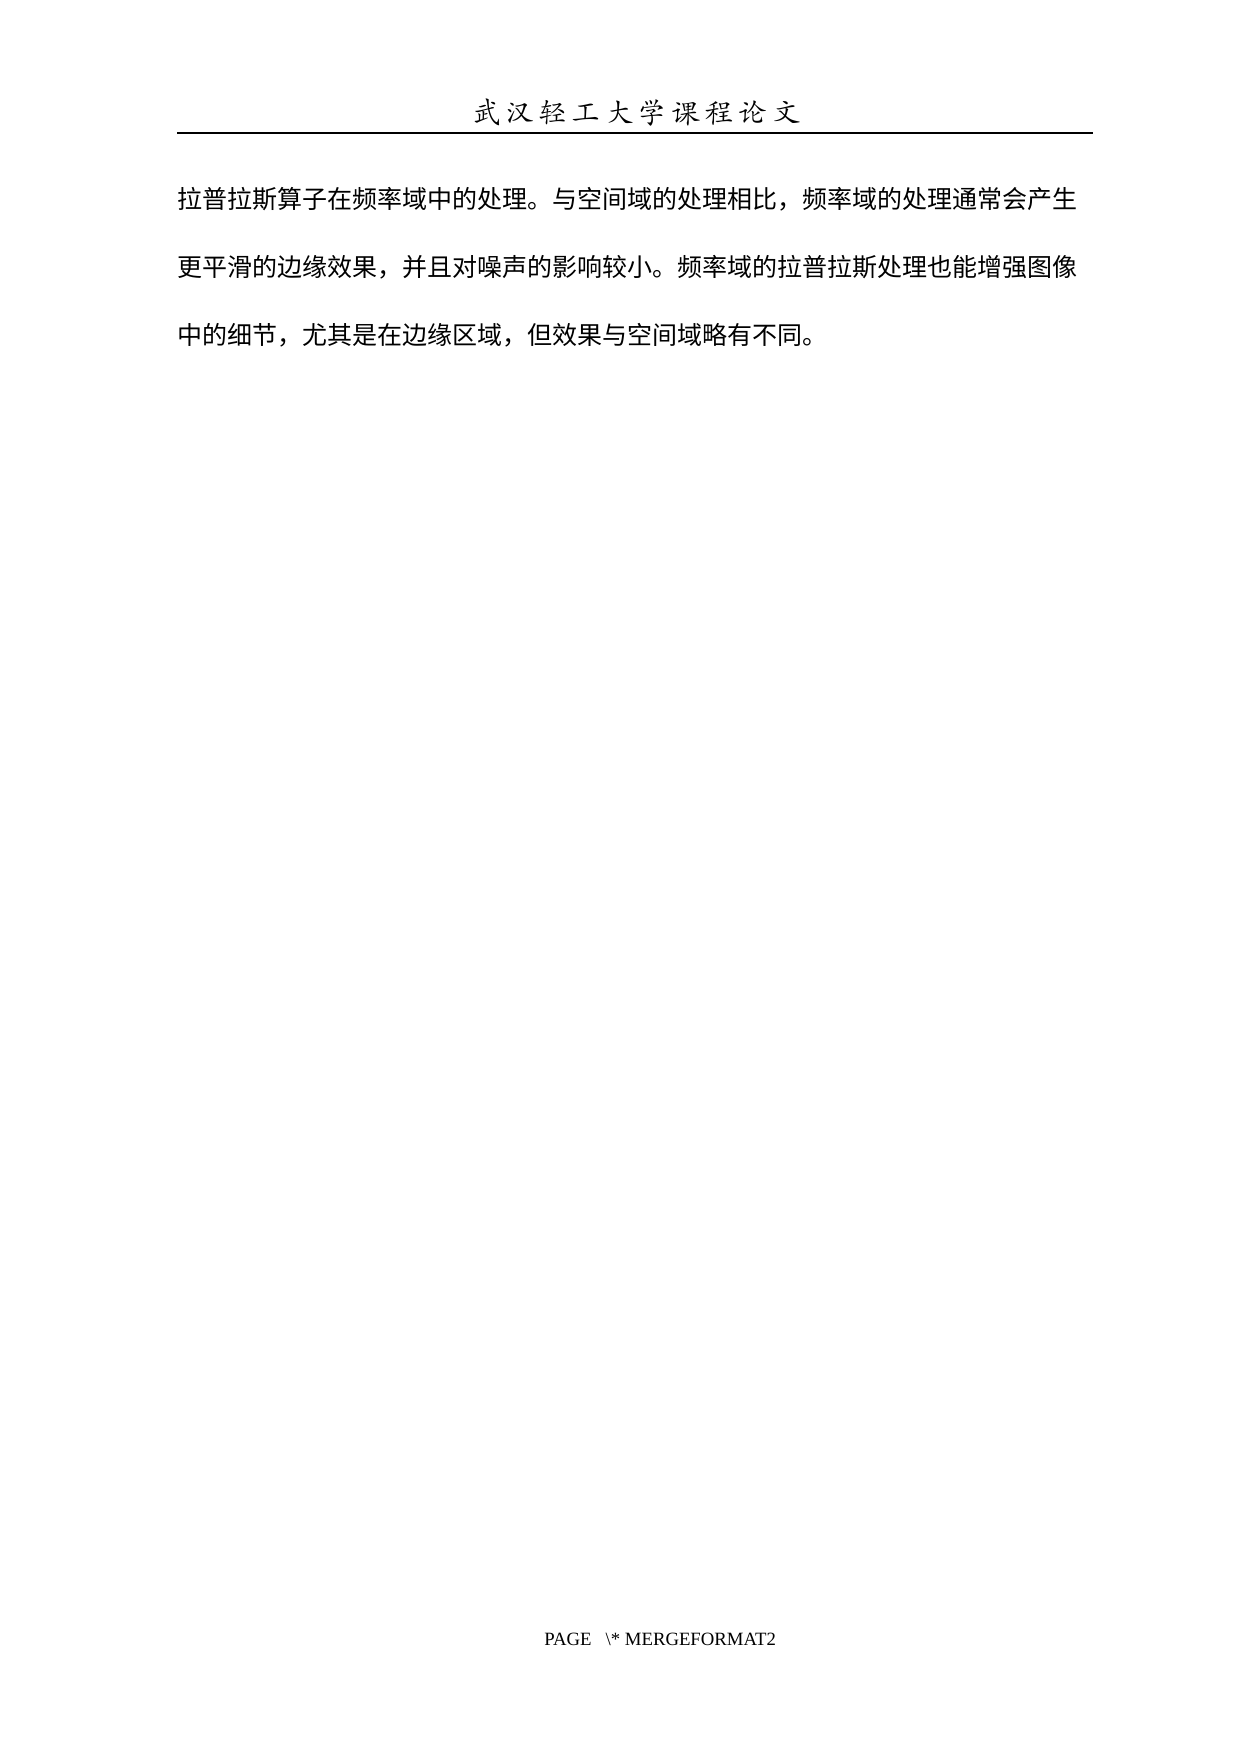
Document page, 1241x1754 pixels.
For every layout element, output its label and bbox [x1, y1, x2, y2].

text [177, 164, 1093, 368]
